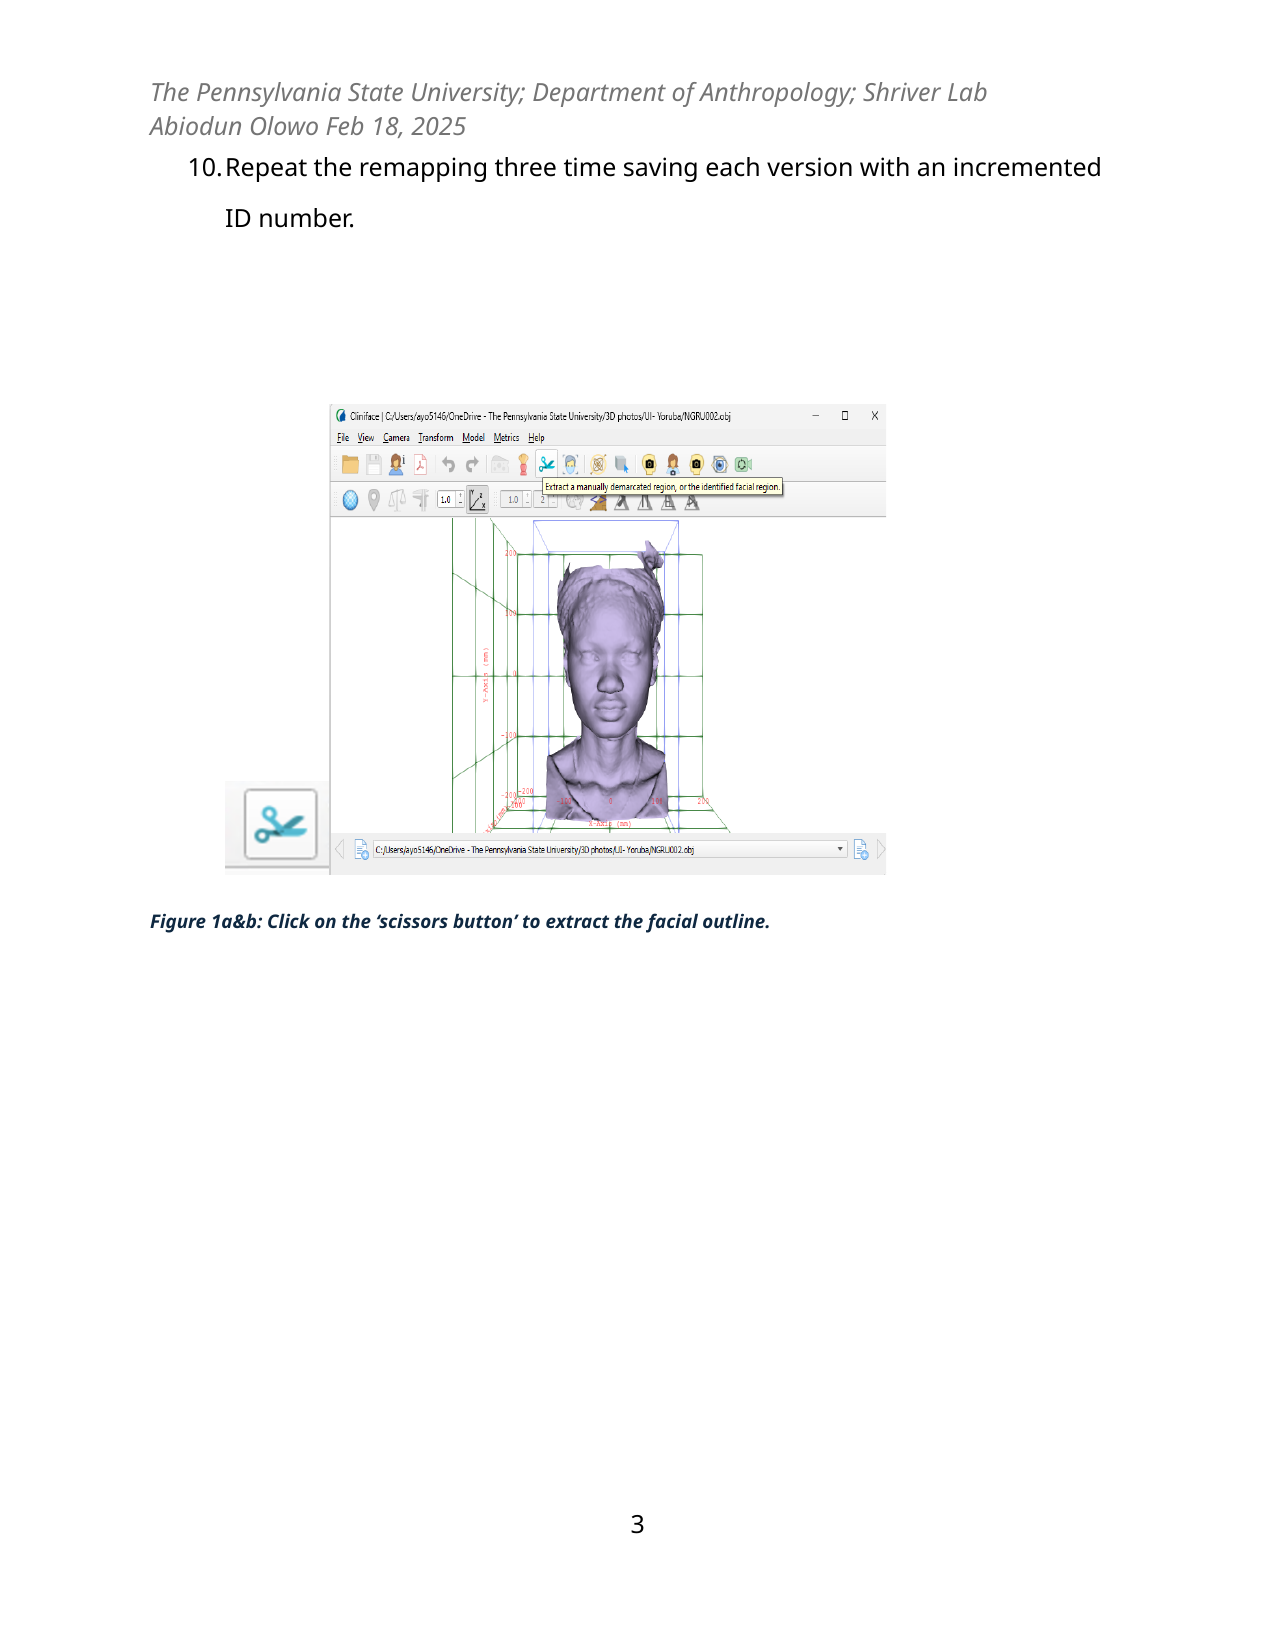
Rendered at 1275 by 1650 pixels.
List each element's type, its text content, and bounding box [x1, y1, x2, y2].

text Figure 1a&b: Click on the ‘scissors button’ to extract the facial outline. [150, 909, 1125, 934]
picture [225, 404, 887, 875]
list Repeat the remapping three time saving each version with an incremented ID number. [187, 150, 1125, 235]
